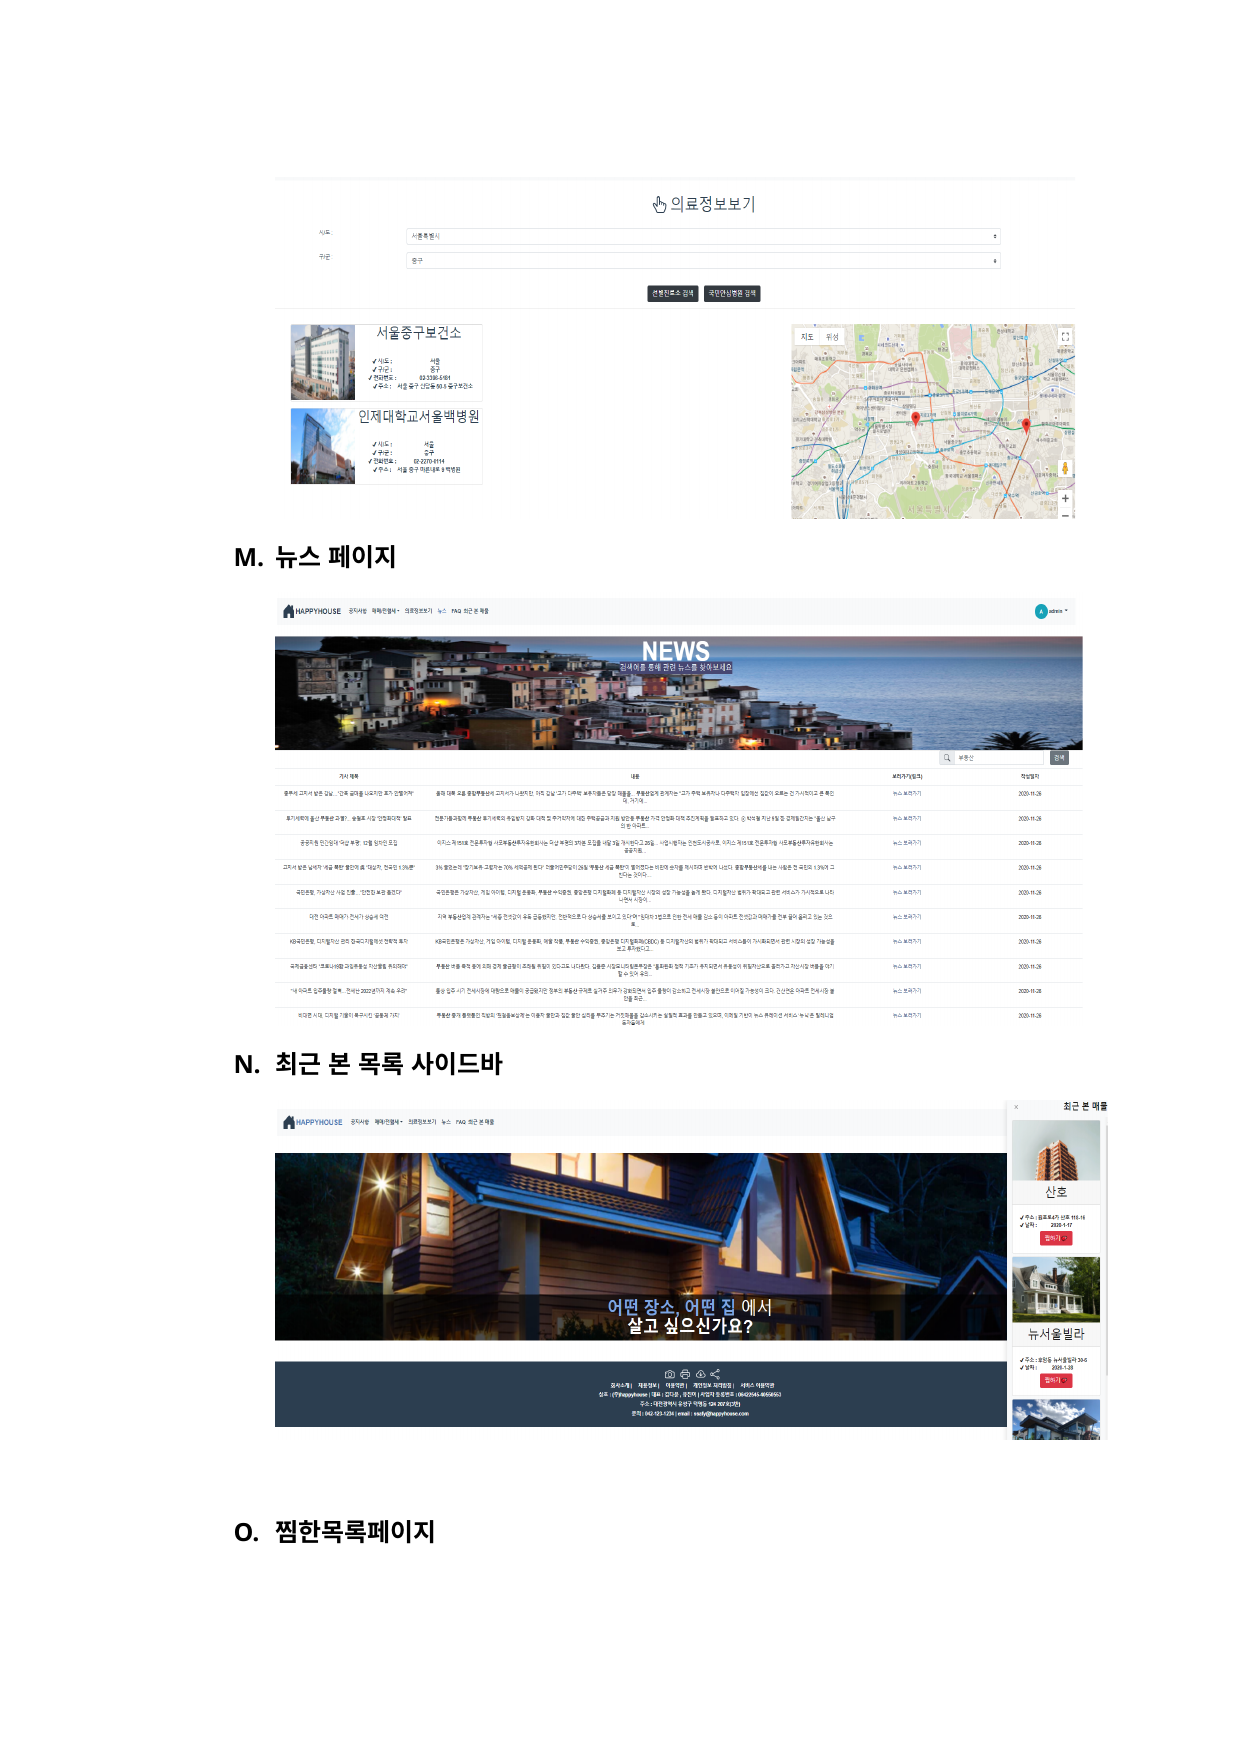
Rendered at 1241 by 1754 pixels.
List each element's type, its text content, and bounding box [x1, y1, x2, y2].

picture [275, 592, 1083, 1026]
list 최근 본 목록 사이드바 [233, 1044, 1090, 1081]
list 뉴스 페이지 [233, 537, 1090, 573]
picture [275, 1100, 1108, 1440]
list 찜한목록페이지 [233, 1512, 1090, 1548]
picture [275, 177, 1075, 519]
